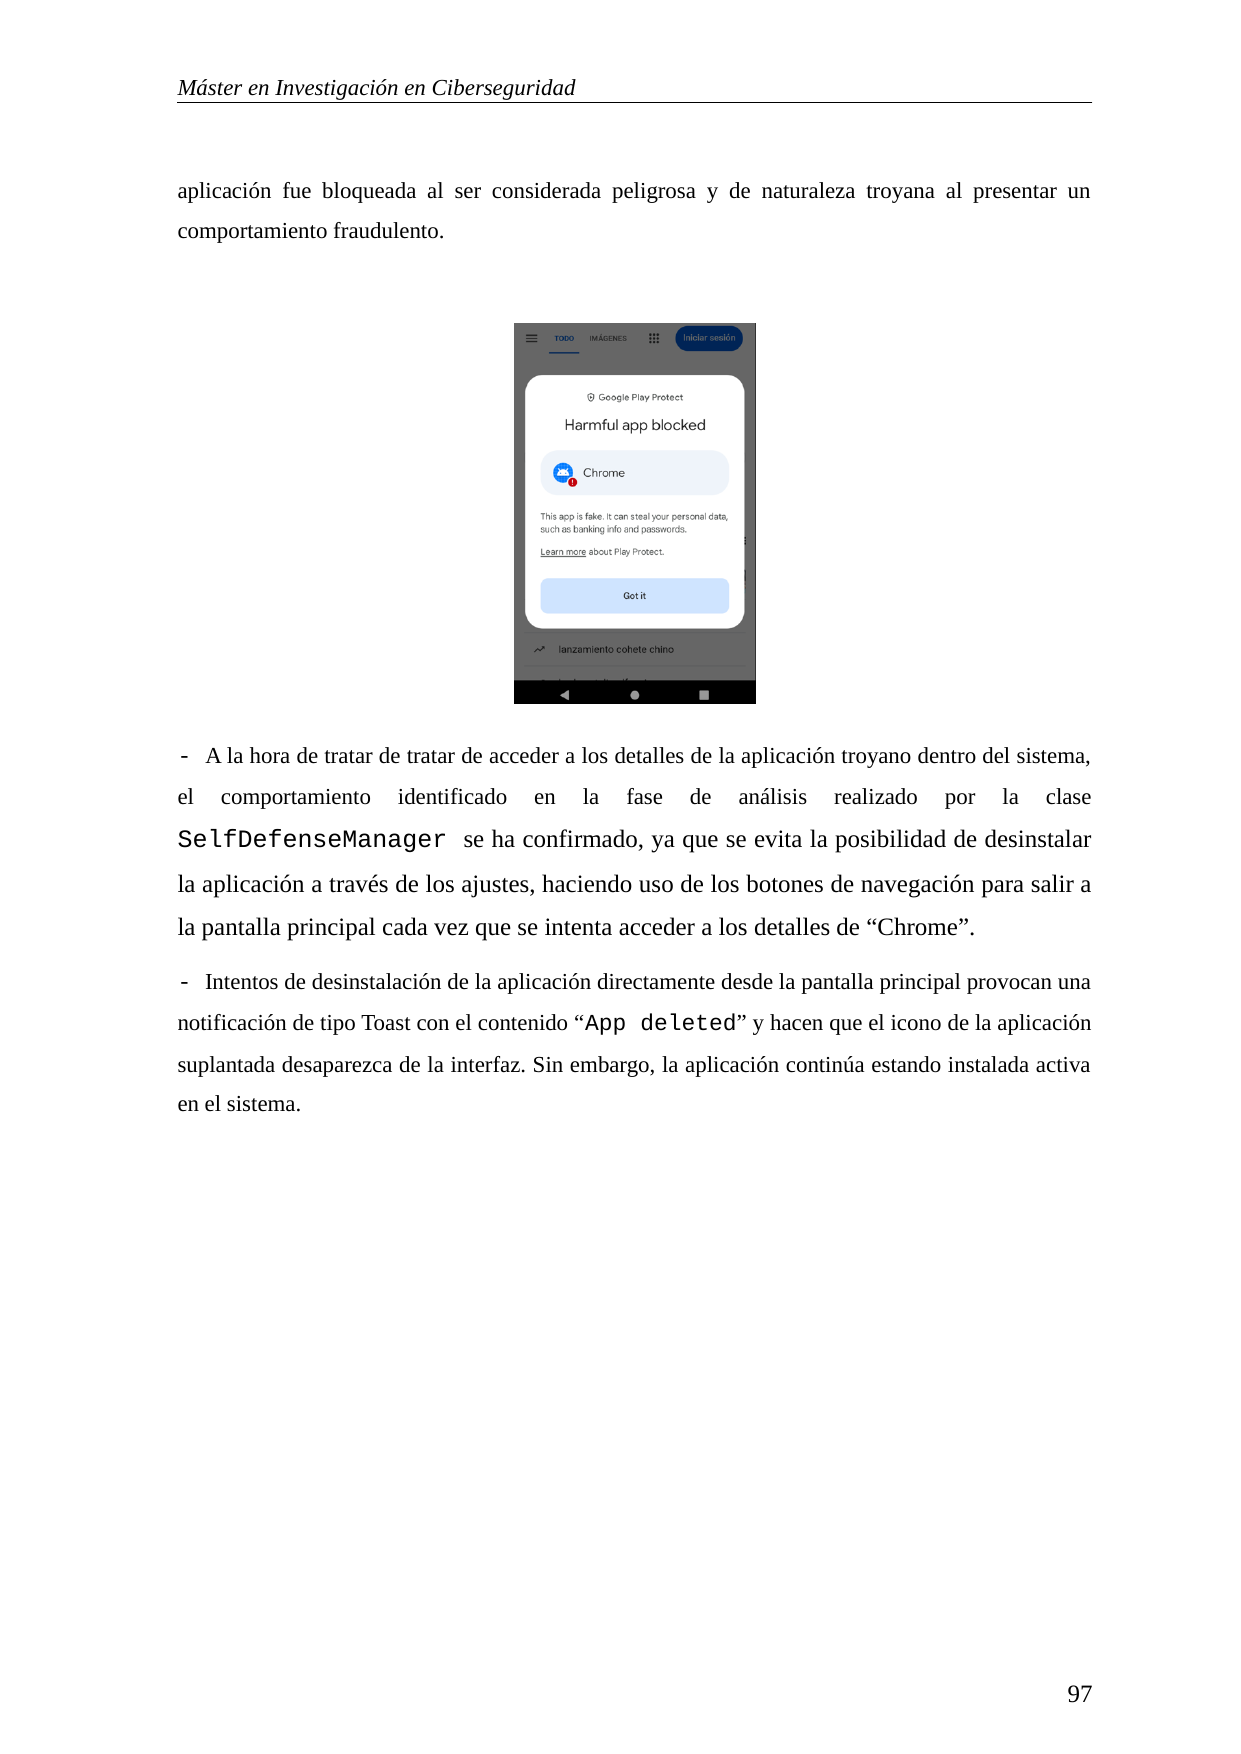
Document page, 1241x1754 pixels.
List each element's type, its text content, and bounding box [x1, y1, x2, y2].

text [177, 177, 1092, 243]
picture [514, 323, 756, 704]
text - A la hora de tratar de tratar de acceder a los detalles de la aplicación troyano dentro del sistema, el comportamiento identificado en la fase de análisis realizado por la clase SelfDefenseManager se ha confirmado, ya que se evita la posibilidad de desinstalar la aplicación a través de los ajustes, haciendo uso de los botones de navegación para salir a la pantalla principal cada vez que se intenta acceder a los detalles de “Chrome”. [177, 320, 1092, 941]
text - Intentos de desinstalación de la aplicación directamente desde la pantalla principal provocan una notificación de tipo Toast con el contenido “App deleted” y hacen que el icono de la aplicación suplantada desaparezca de la interfaz. Sin embargo, la aplicación continúa estando instalada activa en el sistema. [177, 968, 1092, 1116]
